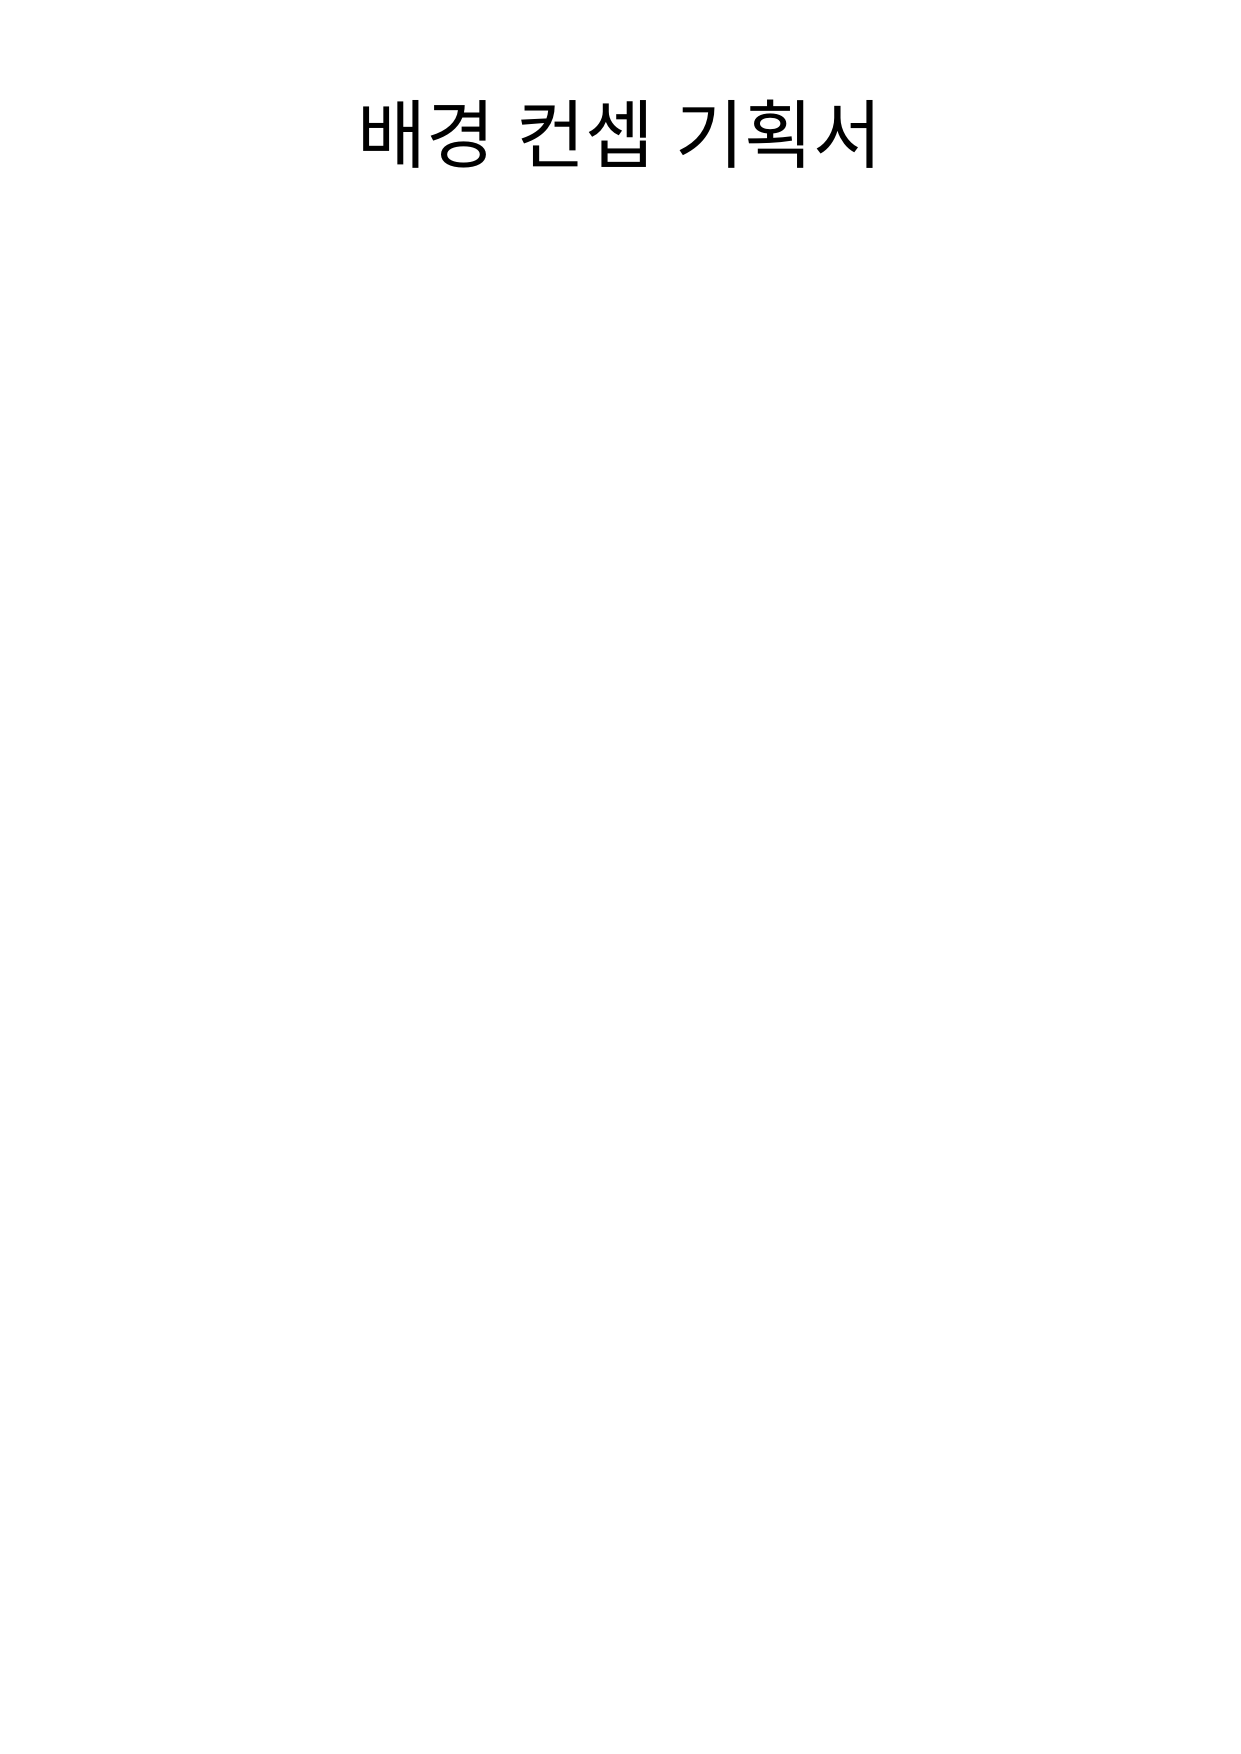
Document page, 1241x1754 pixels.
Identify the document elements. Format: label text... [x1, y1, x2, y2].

text 배경 컨셉 기획서 [75, 75, 1165, 184]
